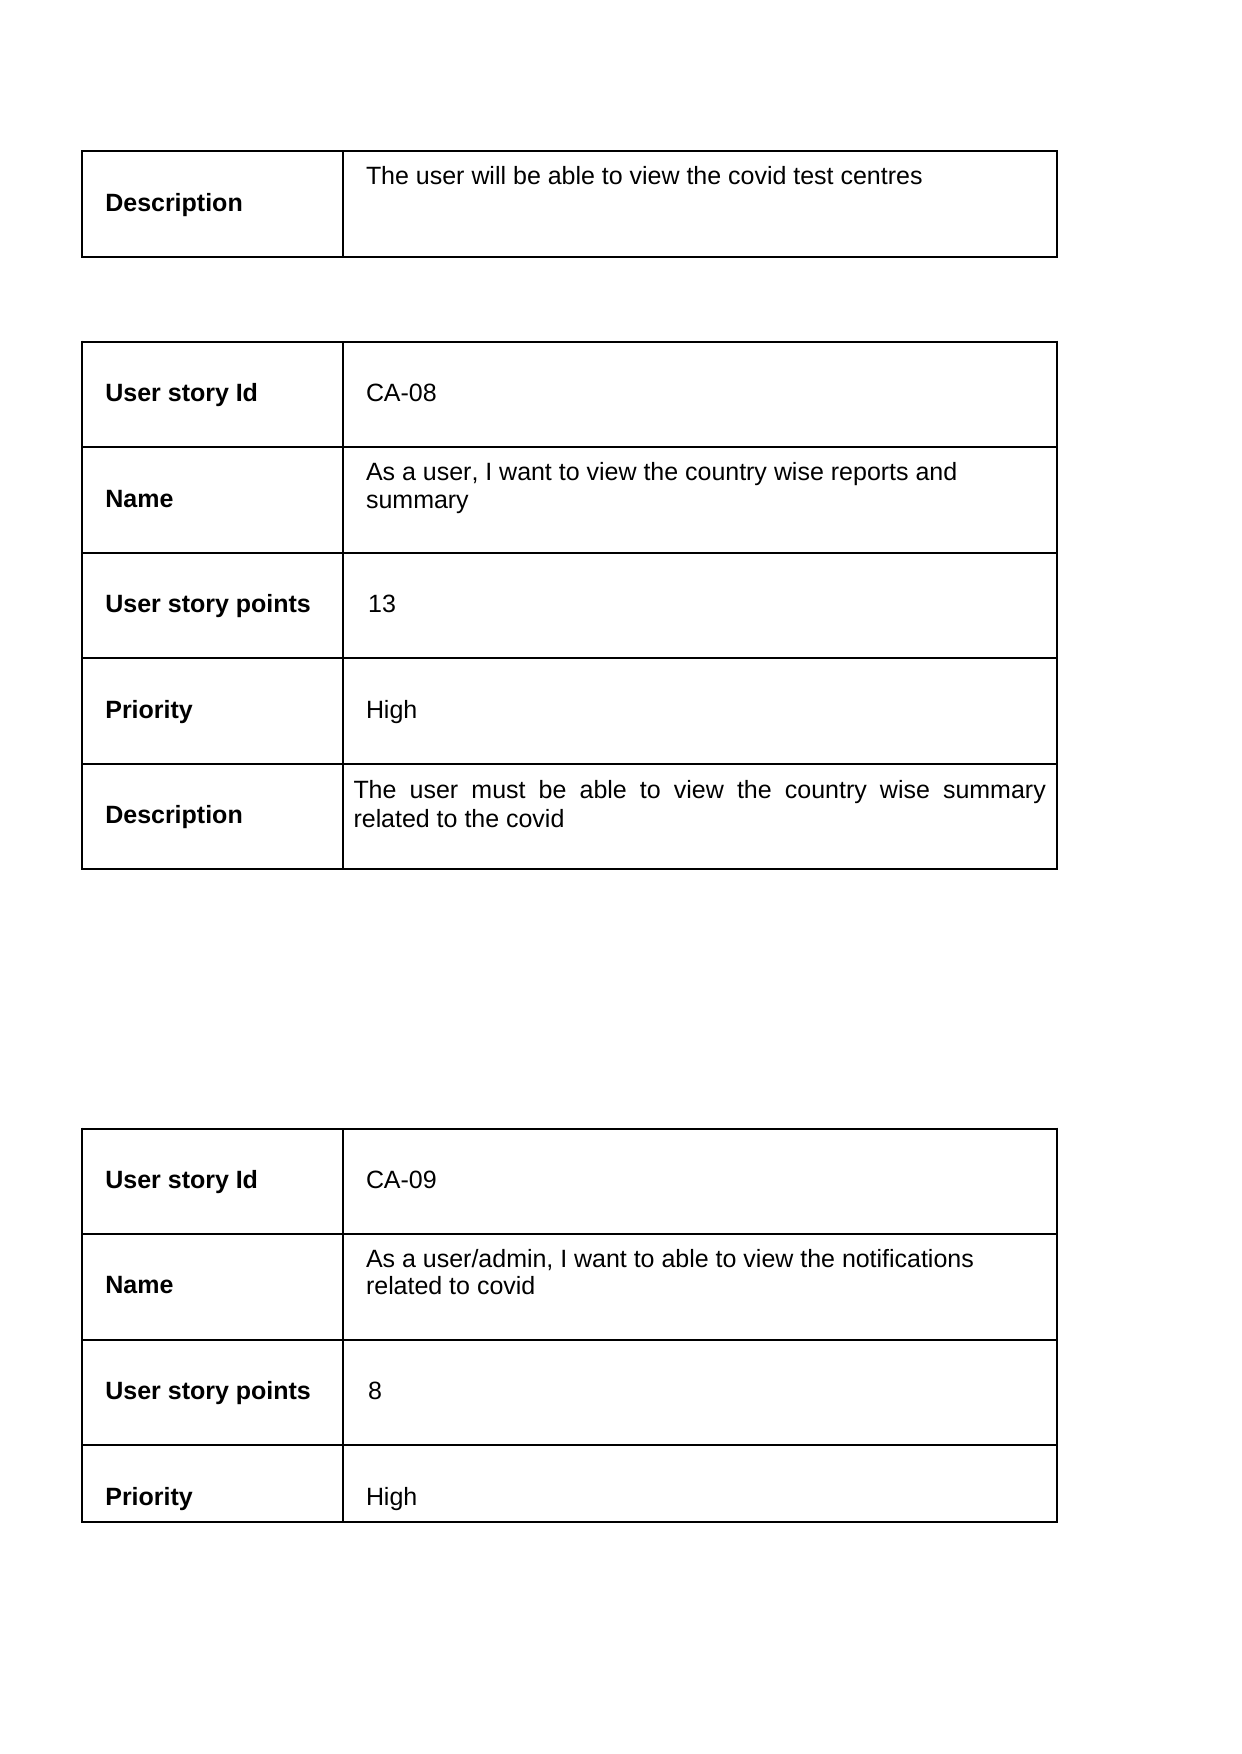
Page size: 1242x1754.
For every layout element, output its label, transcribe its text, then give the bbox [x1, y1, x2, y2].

table_cell Priority [83, 1446, 342, 1521]
table_cell Name [83, 448, 342, 552]
table_header User story Id [83, 1130, 342, 1233]
table_header CA-09 [344, 1130, 1056, 1233]
table_cell User story points [83, 1341, 342, 1444]
table_header CA-08 [344, 343, 1056, 446]
table_cell High [344, 1446, 1056, 1521]
table_cell The user will be able to view the covid test centres [344, 152, 1056, 256]
table_cell User story points [83, 554, 342, 657]
table_cell Name [83, 1235, 342, 1338]
table_cell Description [83, 152, 342, 256]
table_cell 13 [344, 554, 1056, 657]
table_cell 8 [344, 1341, 1056, 1444]
table_header User story Id [83, 343, 342, 446]
table_cell As a user, I want to view the country wise reports and summary [344, 448, 1056, 552]
table_cell High [344, 659, 1056, 763]
table_cell Priority [83, 659, 342, 763]
table_cell The user must be able to view the country wise summary related to the covid [344, 765, 1056, 868]
table_cell Description [83, 765, 342, 868]
table_cell As a user/admin, I want to able to view the notifications related to covid [344, 1235, 1056, 1338]
